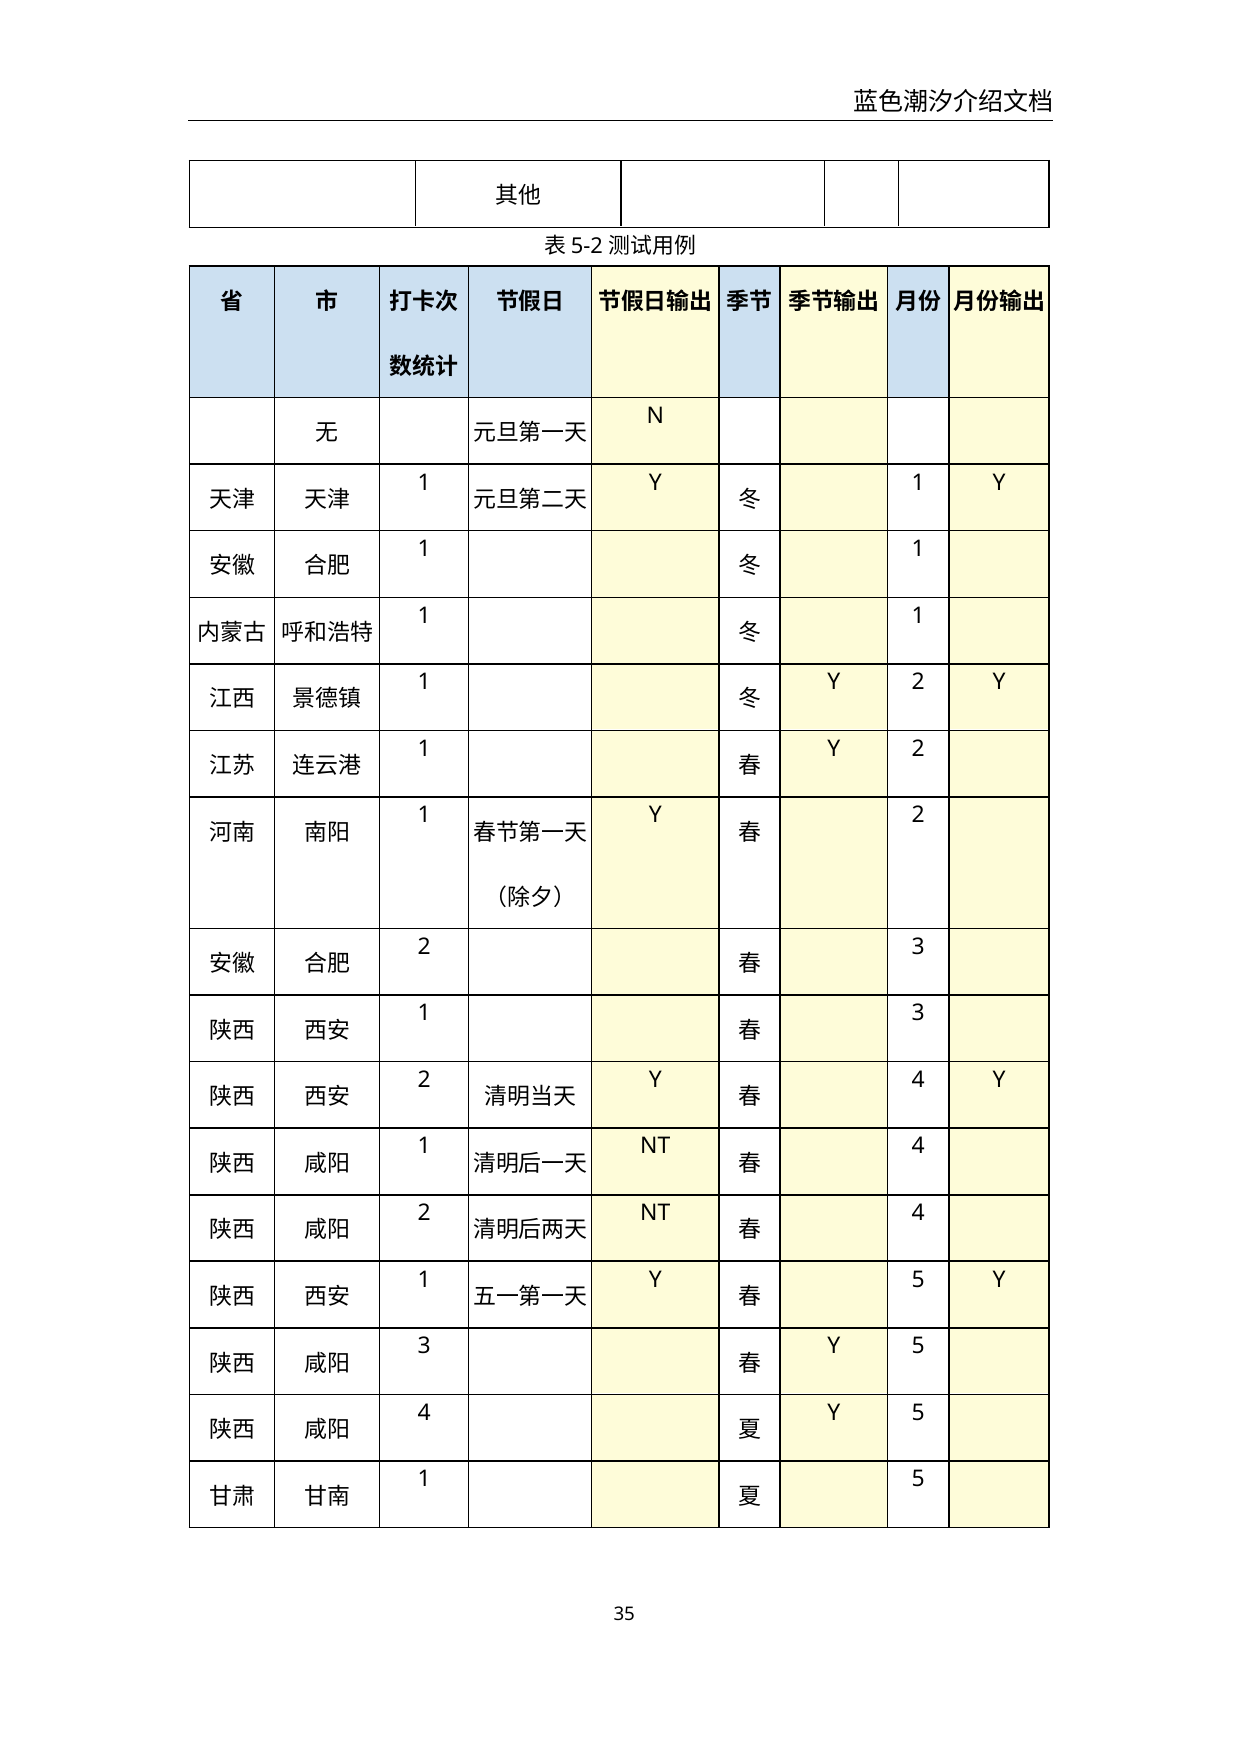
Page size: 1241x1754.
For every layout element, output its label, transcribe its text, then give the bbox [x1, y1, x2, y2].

table_cell 江苏 [190, 731, 274, 796]
table_cell 陕西 [190, 1329, 274, 1393]
table_cell [469, 1329, 591, 1393]
table_cell [469, 929, 591, 994]
table_cell 连云港 [275, 731, 379, 796]
table_cell 西安 [275, 1262, 379, 1327]
table_cell NT [592, 1196, 718, 1260]
table_cell 咸阳 [275, 1329, 379, 1393]
table_cell 陕西 [190, 1262, 274, 1327]
table_cell 冬 [720, 598, 779, 663]
table_cell NT [592, 1129, 718, 1194]
table_cell [469, 1395, 591, 1460]
table_cell [592, 1395, 718, 1460]
table_cell 春 [720, 1329, 779, 1393]
table_cell Y [781, 731, 887, 796]
table_cell 冬 [720, 465, 779, 530]
table_cell [950, 531, 1048, 596]
table_cell 陕西 [190, 996, 274, 1061]
table_cell Y [592, 798, 718, 928]
table_cell [592, 1462, 718, 1527]
table_cell 1 [380, 665, 468, 729]
table_cell 2 [888, 798, 948, 928]
text 表5-2 测试用例 [187, 228, 1053, 260]
table_cell [469, 1462, 591, 1527]
table_cell [622, 161, 824, 226]
table_cell 夏 [720, 1462, 779, 1527]
table_cell 江西 [190, 665, 274, 729]
table_cell 陕西 [190, 1196, 274, 1260]
table_header 季节 [720, 267, 779, 397]
table_header 月份输出 [950, 267, 1048, 397]
table_cell 春 [720, 929, 779, 994]
table_cell [781, 531, 887, 596]
table_cell Y [950, 1062, 1048, 1127]
table_cell 5 [888, 1395, 948, 1460]
table_cell 2 [380, 929, 468, 994]
table_cell 3 [888, 996, 948, 1061]
table_header 节假日 [469, 267, 591, 397]
table_cell 5 [888, 1262, 948, 1327]
table_cell [469, 731, 591, 796]
table_cell 1 [888, 598, 948, 663]
table_cell 4 [380, 1395, 468, 1460]
table_cell 冬 [720, 531, 779, 596]
table_cell 元旦第二天 [469, 465, 591, 530]
table_cell [592, 531, 718, 596]
table_cell [781, 798, 887, 928]
table_header 季节输出 [781, 267, 887, 397]
table_cell 甘肃 [190, 1462, 274, 1527]
table_cell 冬 [720, 665, 779, 729]
table_cell Y [950, 665, 1048, 729]
table_cell [781, 1129, 887, 1194]
table_cell [469, 598, 591, 663]
table_cell 咸阳 [275, 1196, 379, 1260]
table_cell 1 [888, 531, 948, 596]
table_cell 3 [888, 929, 948, 994]
table_cell 1 [380, 1262, 468, 1327]
table_cell [950, 1129, 1048, 1194]
table_cell [469, 665, 591, 729]
table_cell N [592, 398, 718, 463]
table_cell [950, 598, 1048, 663]
table_cell 4 [888, 1129, 948, 1194]
table_header 月份 [888, 267, 948, 397]
table_cell 春 [720, 1062, 779, 1127]
table_cell [781, 598, 887, 663]
table_cell 春 [720, 1129, 779, 1194]
table_cell [781, 398, 887, 463]
table_cell 1 [380, 798, 468, 928]
table_cell [592, 665, 718, 729]
table_cell [950, 1196, 1048, 1260]
table_cell 春 [720, 1196, 779, 1260]
table_cell 元旦第一天 [469, 398, 591, 463]
table_cell [190, 161, 415, 226]
table_cell 陕西 [190, 1129, 274, 1194]
table_cell [592, 731, 718, 796]
table_cell [950, 1329, 1048, 1393]
table_cell 景德镇 [275, 665, 379, 729]
table_cell [950, 929, 1048, 994]
table_cell 天津 [190, 465, 274, 530]
table_cell 五一第一天 [469, 1262, 591, 1327]
table_cell 春节第一天（除夕） [469, 798, 591, 928]
table_cell 春 [720, 996, 779, 1061]
table_cell 3 [380, 1329, 468, 1393]
table_cell 咸阳 [275, 1395, 379, 1460]
table_cell Y [950, 465, 1048, 530]
table_header 省 [190, 267, 274, 397]
table_cell 南阳 [275, 798, 379, 928]
table_cell 1 [380, 598, 468, 663]
table_cell [950, 398, 1048, 463]
table_cell 清明后一天 [469, 1129, 591, 1194]
table_cell [469, 531, 591, 596]
table_cell 清明当天 [469, 1062, 591, 1127]
table_cell 2 [380, 1196, 468, 1260]
table_cell Y [950, 1262, 1048, 1327]
table_cell 1 [380, 996, 468, 1061]
table_cell [950, 731, 1048, 796]
table_cell [825, 161, 898, 226]
table_cell Y [781, 665, 887, 729]
table_cell 1 [888, 465, 948, 530]
table_cell 春 [720, 731, 779, 796]
table_cell 4 [888, 1196, 948, 1260]
table_cell [950, 996, 1048, 1061]
table_cell 天津 [275, 465, 379, 530]
table_cell [781, 929, 887, 994]
table_cell [781, 1262, 887, 1327]
table_cell 1 [380, 1462, 468, 1527]
table_cell [781, 1062, 887, 1127]
table_cell Y [781, 1329, 887, 1393]
table_cell 咸阳 [275, 1129, 379, 1194]
table_cell 春 [720, 798, 779, 928]
table_cell [190, 398, 274, 463]
table_cell [899, 161, 1048, 226]
table_cell [380, 398, 468, 463]
table_cell 呼和浩特 [275, 598, 379, 663]
table_cell [592, 996, 718, 1061]
table_cell [888, 398, 948, 463]
table_cell 西安 [275, 1062, 379, 1127]
table_header 市 [275, 267, 379, 397]
table_cell [950, 798, 1048, 928]
table_cell 夏 [720, 1395, 779, 1460]
table_cell [950, 1395, 1048, 1460]
table_cell [720, 398, 779, 463]
table_cell 5 [888, 1329, 948, 1393]
table_cell 无 [275, 398, 379, 463]
table_cell 其他 [416, 161, 620, 226]
table_cell 4 [888, 1062, 948, 1127]
table_cell 2 [888, 731, 948, 796]
table_cell [781, 1196, 887, 1260]
table_cell 春 [720, 1262, 779, 1327]
table_cell [592, 1329, 718, 1393]
table_cell 河南 [190, 798, 274, 928]
table_cell [781, 465, 887, 530]
table_cell 甘南 [275, 1462, 379, 1527]
table_cell 1 [380, 731, 468, 796]
table_cell Y [592, 1062, 718, 1127]
table_cell [592, 598, 718, 663]
table_cell [469, 996, 591, 1061]
table_cell 2 [888, 665, 948, 729]
table_cell 1 [380, 465, 468, 530]
table_cell 清明后两天 [469, 1196, 591, 1260]
table_header 节假日输出 [592, 267, 718, 397]
table_cell 1 [380, 1129, 468, 1194]
table_cell [781, 1462, 887, 1527]
table_cell 5 [888, 1462, 948, 1527]
table_cell Y [592, 465, 718, 530]
table_cell Y [781, 1395, 887, 1460]
table_header 打卡次数统计 [380, 267, 468, 397]
table_cell [950, 1462, 1048, 1527]
table_cell 安徽 [190, 531, 274, 596]
table_cell 合肥 [275, 531, 379, 596]
table_cell 内蒙古 [190, 598, 274, 663]
table_cell 陕西 [190, 1062, 274, 1127]
table_cell 西安 [275, 996, 379, 1061]
table_cell 合肥 [275, 929, 379, 994]
table_cell 2 [380, 1062, 468, 1127]
table_cell 安徽 [190, 929, 274, 994]
table_cell 陕西 [190, 1395, 274, 1460]
table_cell 1 [380, 531, 468, 596]
table_cell Y [592, 1262, 718, 1327]
table_cell [592, 929, 718, 994]
table_cell [781, 996, 887, 1061]
